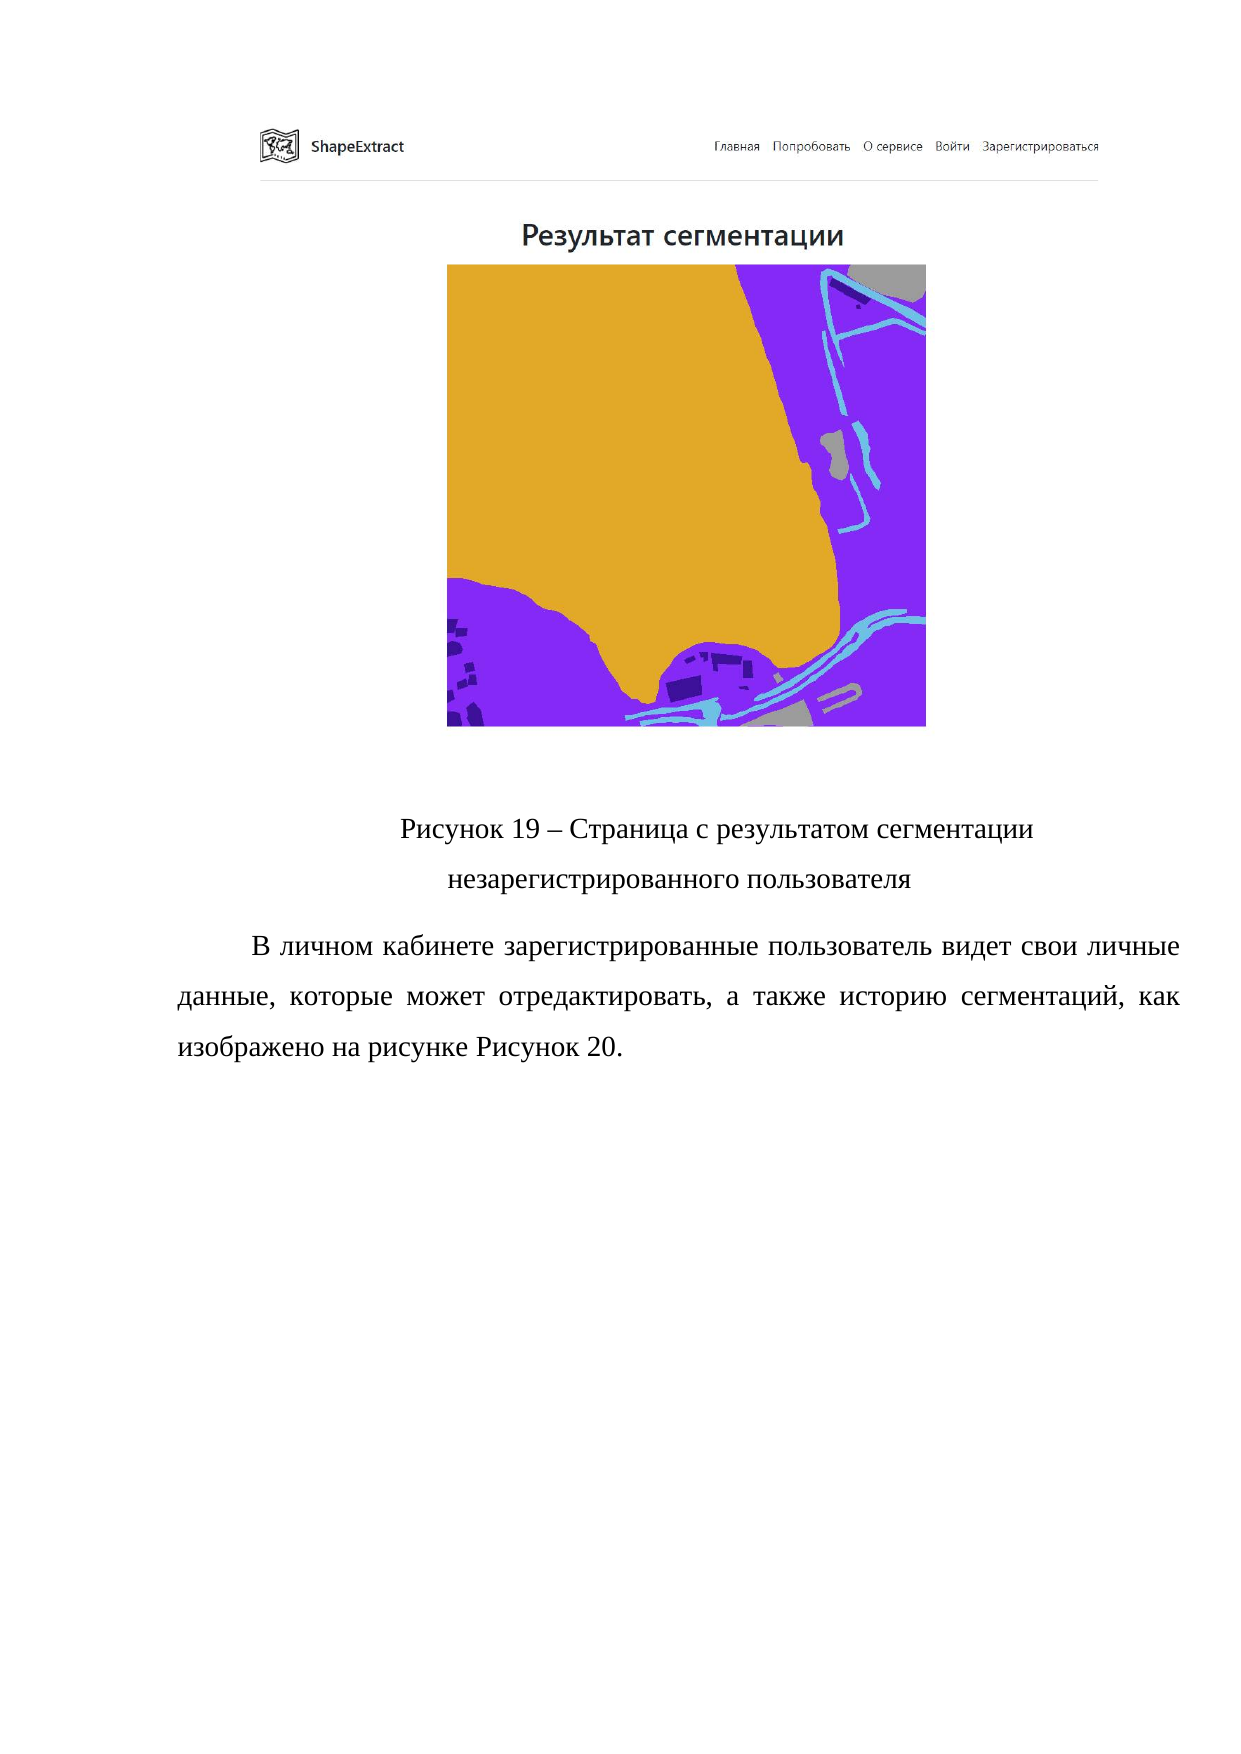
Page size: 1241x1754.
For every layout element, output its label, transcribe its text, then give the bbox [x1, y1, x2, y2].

picture [260, 118, 1099, 778]
text В личном кабинете зарегистрированные пользователь видет свои личные данные, которые может отредактировать, а также историю сегментаций, как изображено на рисунке 20. [177, 928, 1181, 1062]
